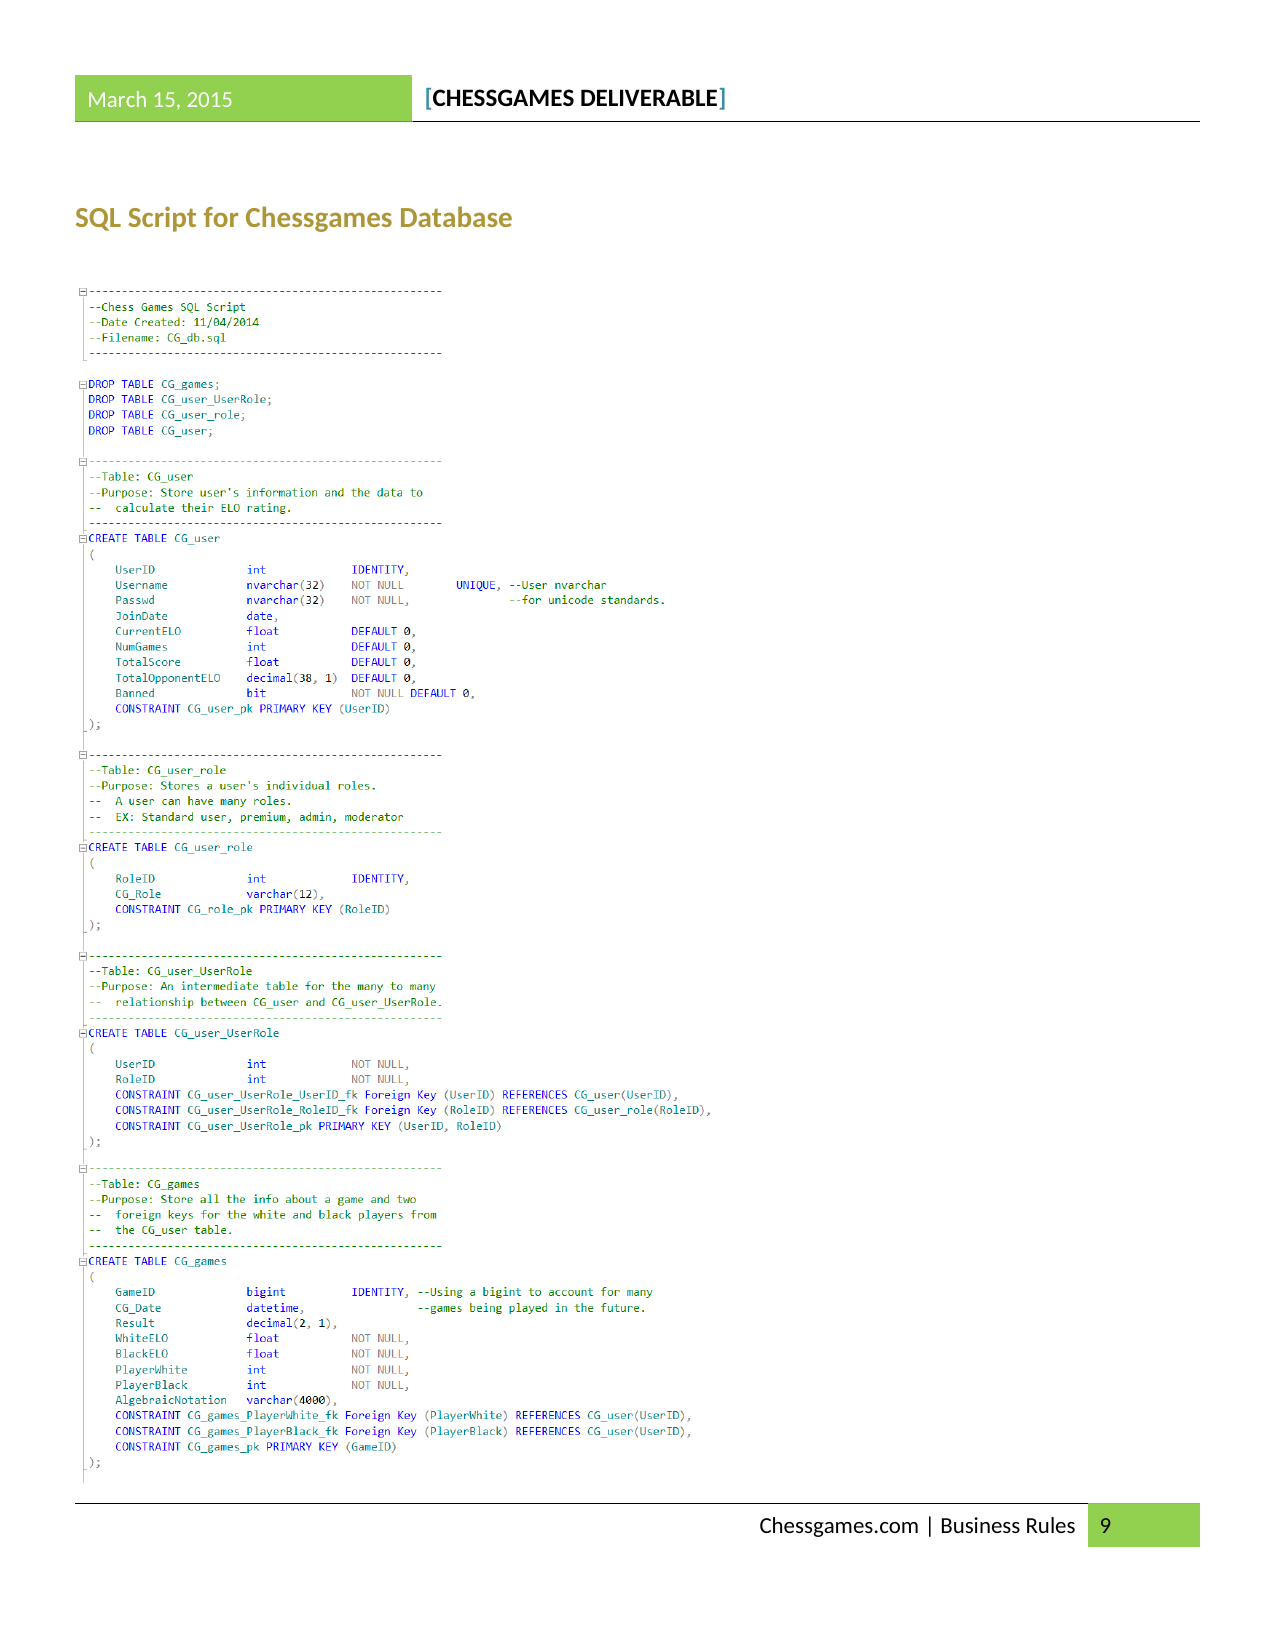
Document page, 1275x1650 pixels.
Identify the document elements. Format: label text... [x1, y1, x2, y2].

subtitle SQL Script for Chessgames Database [75, 199, 1200, 235]
picture [75, 284, 737, 1483]
